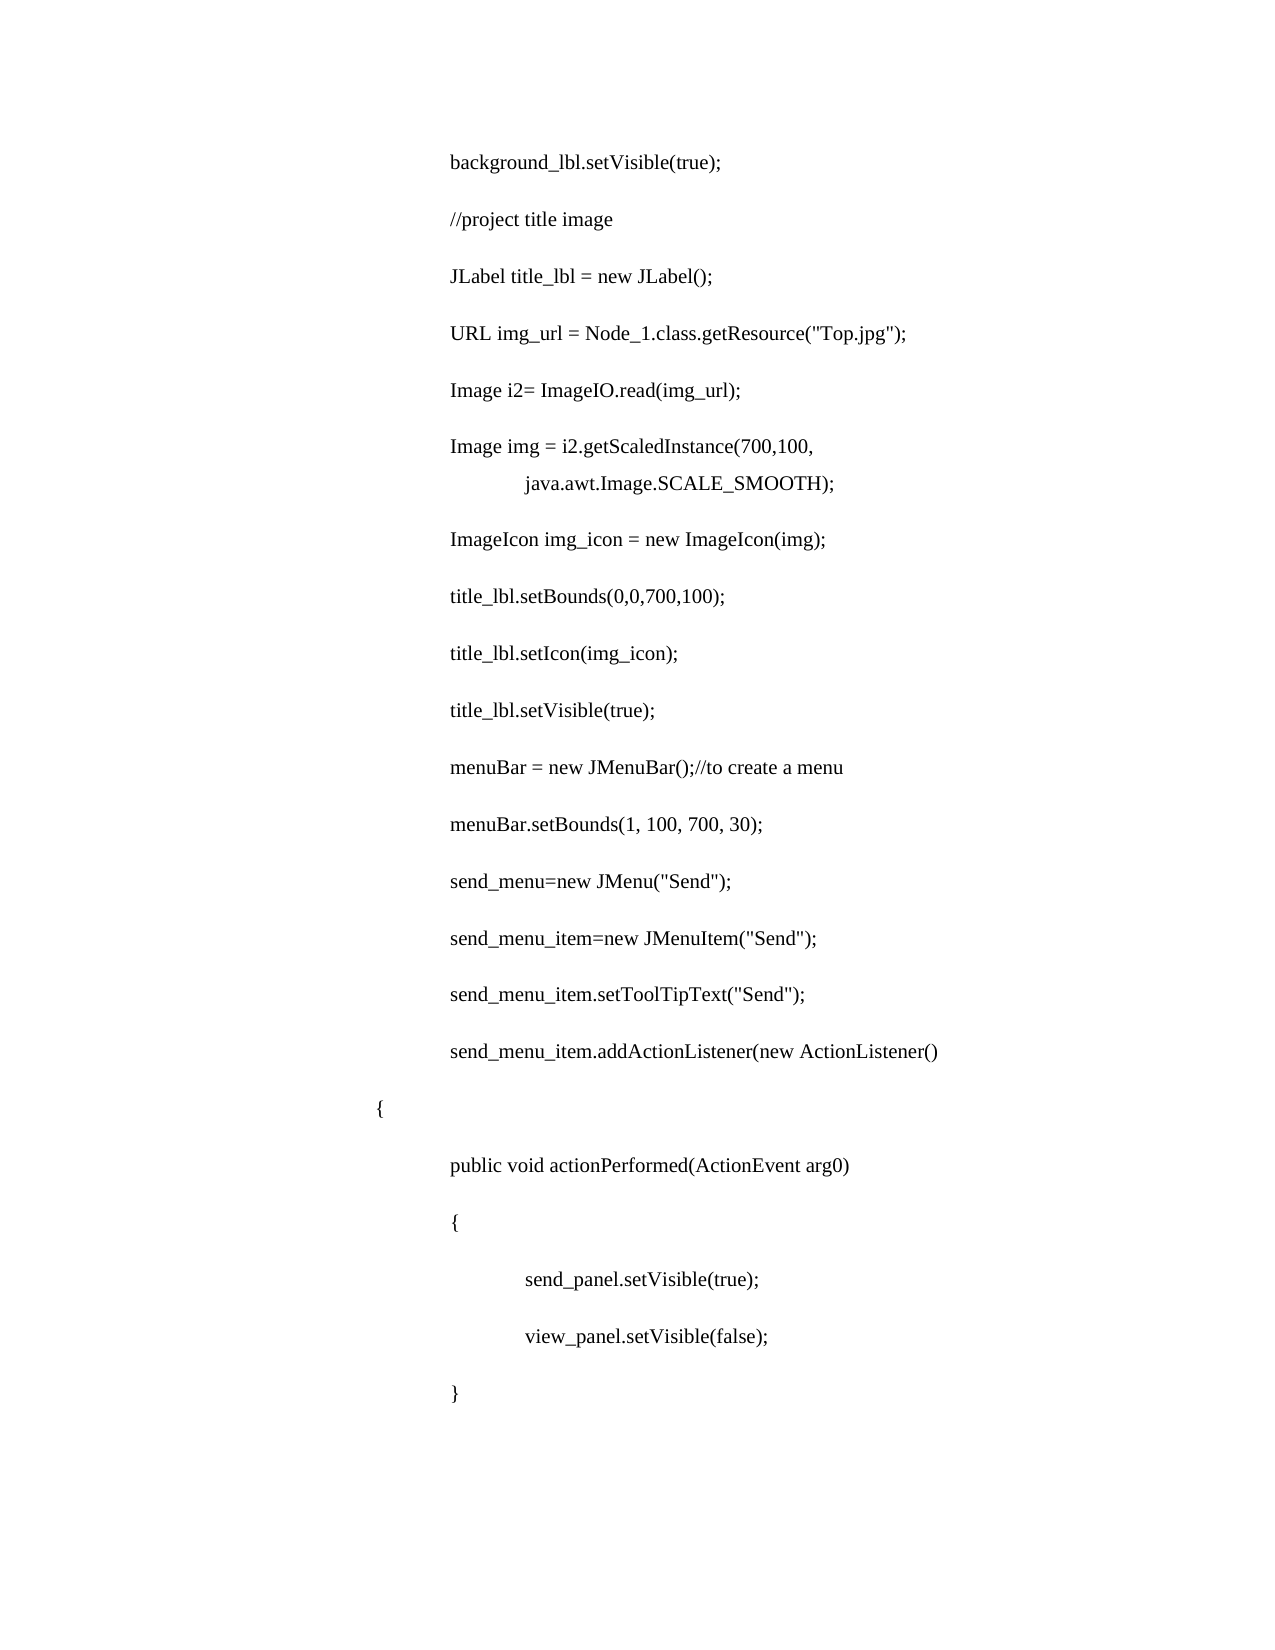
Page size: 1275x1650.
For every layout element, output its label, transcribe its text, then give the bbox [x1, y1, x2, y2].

text view_panel.setVisible(false); [225, 1323, 1125, 1348]
text send_menu_item.setToolTipText("Send"); [225, 982, 1125, 1006]
text title_lbl.setVisible(true); [225, 698, 1125, 722]
text title_lbl.setBounds(0,0,700,100); [225, 584, 1125, 608]
text public void actionPerformed(ActionEvent arg0) [225, 1153, 1125, 1177]
text ImageIcon img_icon = new ImageIcon(img); [225, 527, 1125, 551]
text menuBar = new JMenuBar();//to create a menu [225, 755, 1125, 779]
text background_lbl.setVisible(true); [225, 150, 1125, 174]
text send_menu_item=new JMenuItem("Send"); [225, 925, 1125, 949]
text { [225, 1210, 1125, 1234]
text send_panel.setVisible(true); [225, 1267, 1125, 1291]
text { [225, 1096, 1125, 1120]
text send_menu_item.addActionListener(new ActionListener() [225, 1039, 1125, 1063]
text JLabel title_lbl = new JLabel(); [225, 264, 1125, 288]
text URL img_url = Node_1.class.getResource("Top.jpg"); [225, 321, 1125, 345]
text Image i2= ImageIO.read(img_url); [225, 377, 1125, 402]
text title_lbl.setIcon(img_icon); [225, 641, 1125, 665]
text } [225, 1380, 1125, 1404]
text menuBar.setBounds(1, 100, 700, 30); [225, 812, 1125, 836]
text //project title image [225, 207, 1125, 231]
text Image img = i2.getScaledInstance(700,100, java.awt.Image.SCALE_SMOOTH); [225, 434, 1125, 494]
text send_menu=new JMenu("Send"); [225, 868, 1125, 893]
